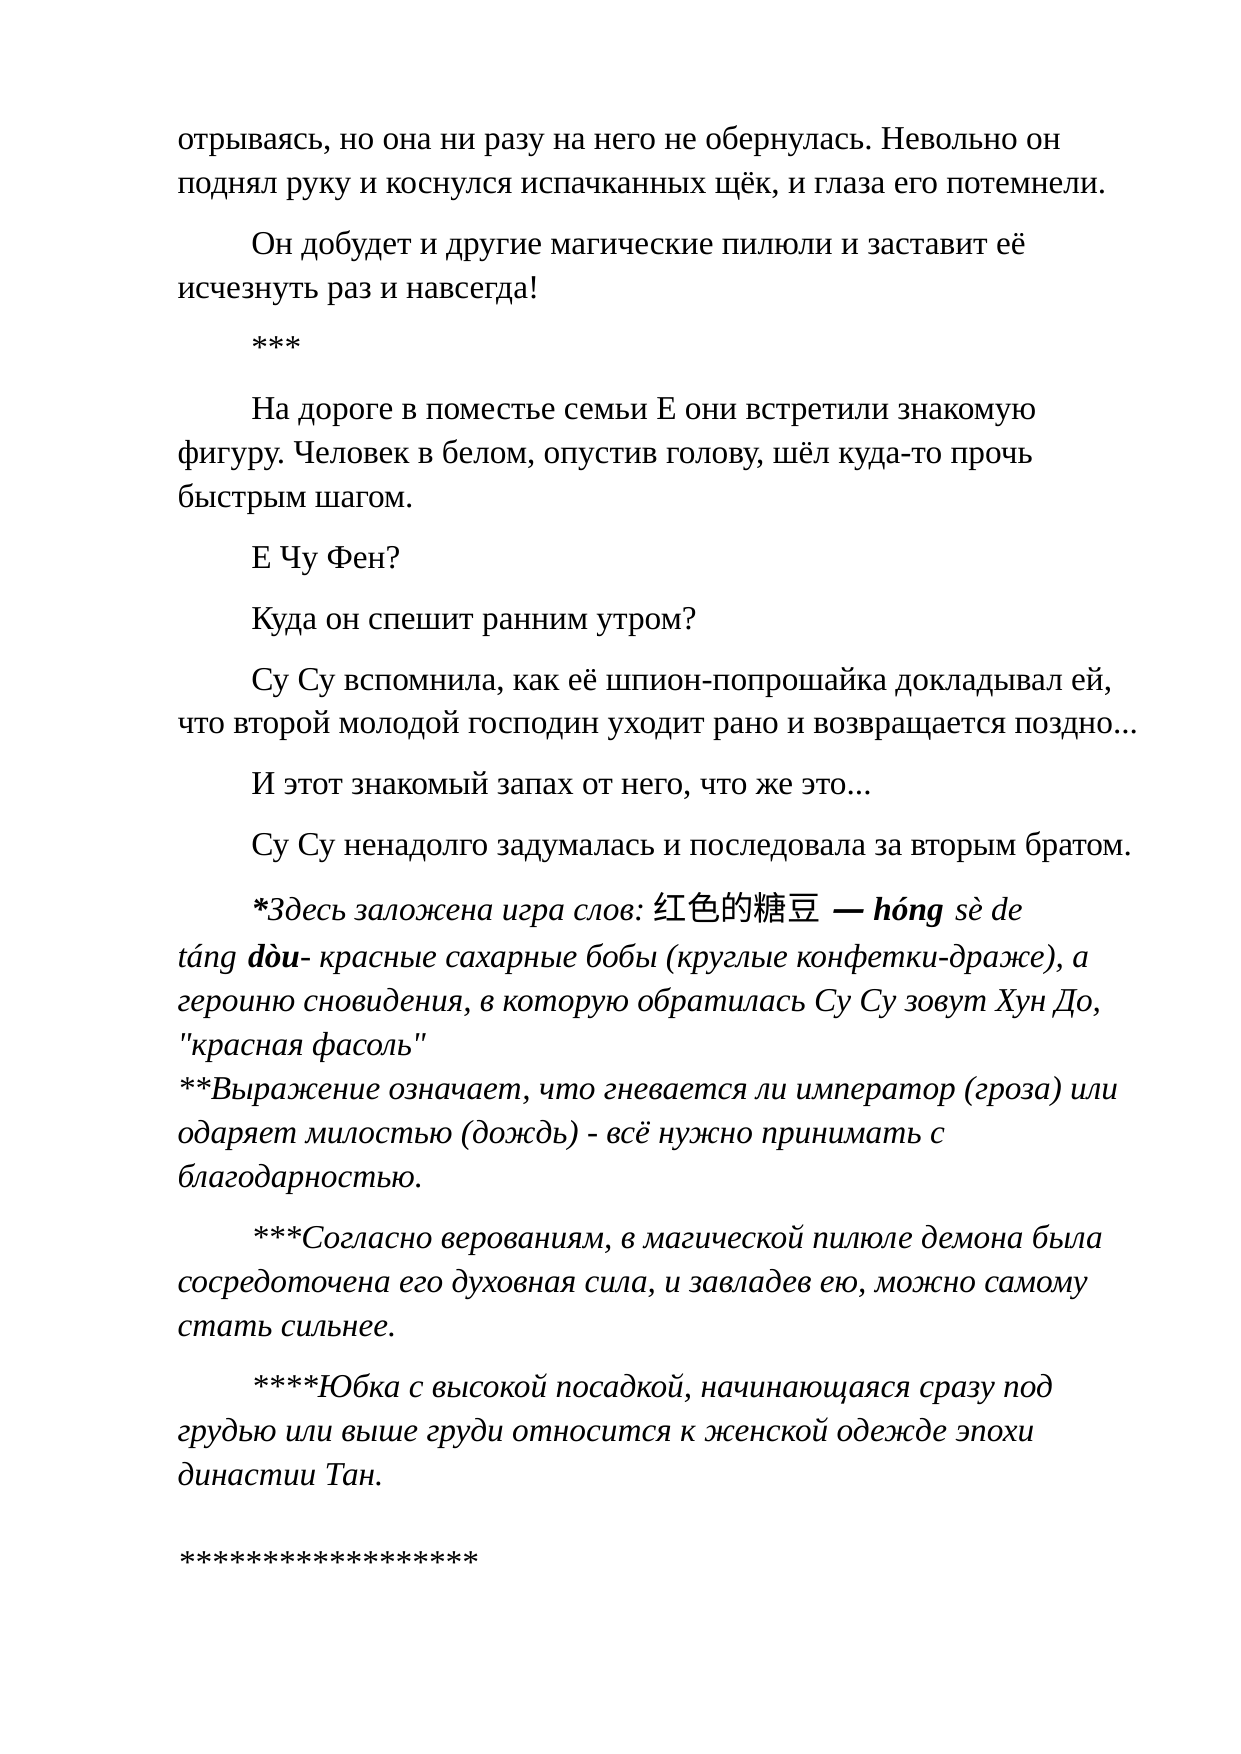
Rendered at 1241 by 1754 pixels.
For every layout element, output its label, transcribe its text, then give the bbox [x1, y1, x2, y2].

text Е Чу Фен? [177, 537, 1152, 576]
text Су Су ненадолго задумалась и последовала за вторым братом. [177, 824, 1152, 863]
text На дороге в поместье семьи Е они встретили знакомую фигуру. Человек в белом, опустив голову, шёл куда-то прочь быстрым шагом. [177, 388, 1152, 515]
text Куда он спешит ранним утром? [177, 598, 1152, 636]
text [177, 118, 1152, 201]
text ***Согласно верованиям, в магической пилюле демона была сосредоточена его духовная сила, и завладев ею, можно самому стать сильнее. [177, 1217, 1152, 1344]
text И этот знакомый запах от него, что же это... [177, 763, 1152, 802]
text *** [177, 328, 1152, 366]
text Су Су вспомнила, как её шпион-попрошайка докладывал ей, что второй молодой господин уходит рано и возвращается поздно... [177, 659, 1152, 741]
text ****Юбка с высокой посадкой, начинающаяся сразу под грудью или выше груди относится к женской одежде эпохи династии Тан. ****************** [177, 1366, 1152, 1581]
text *Здесь заложена игра слов: 红色的糖豆 — hóng sè de táng dòu- красные сахарные бобы (круглые конфетки-драже), а героиню сновидения, в которую обратилась Су Су зовут Хун До, "красная фасоль" **Выражение означает, что гневается ли император (гроза) или одаряет милостью (дождь) - всё нужно принимать с благодарностью. [177, 885, 1152, 1195]
text Он добудет и другие магические пилюли и заставит её исчезнуть раз и навсегда! [177, 223, 1152, 305]
